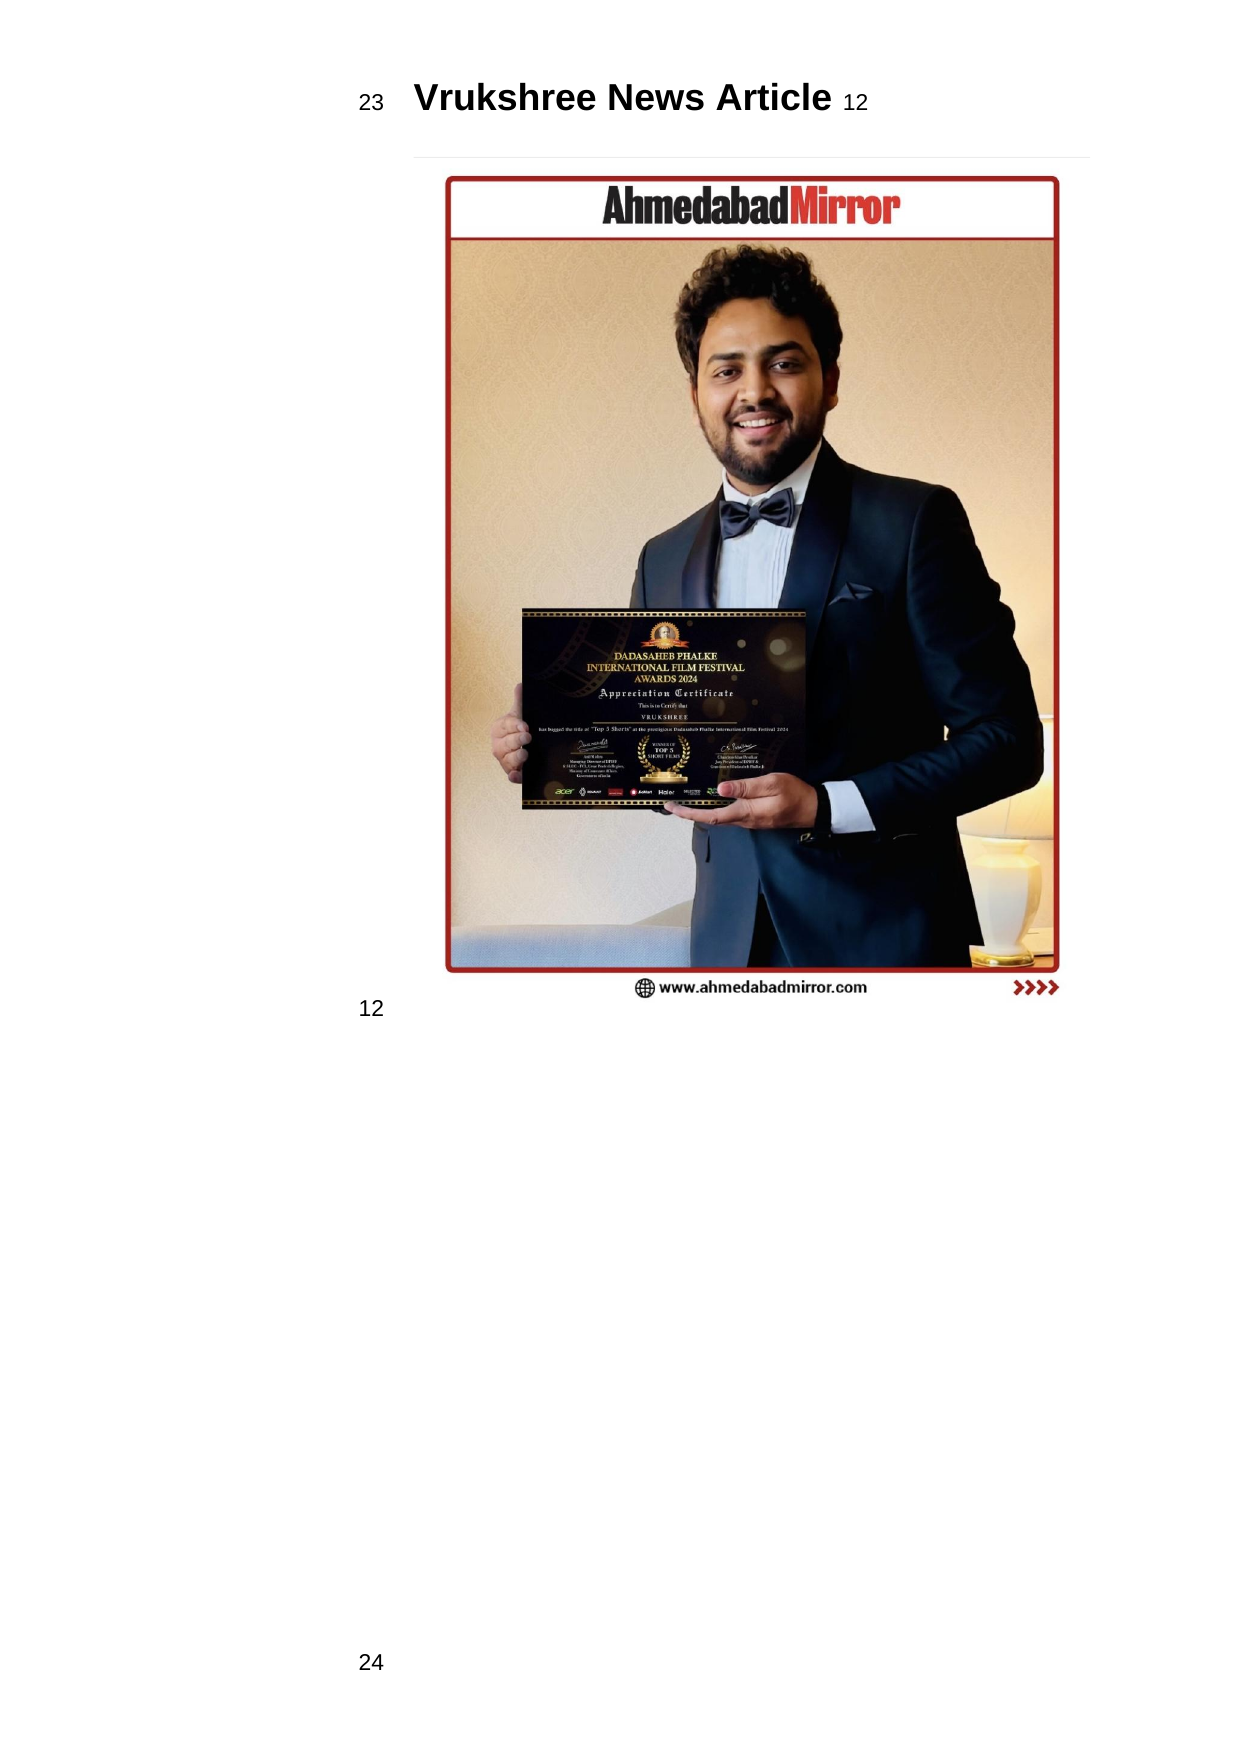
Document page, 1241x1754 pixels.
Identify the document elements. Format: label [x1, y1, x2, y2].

picture [413, 150, 1091, 1017]
